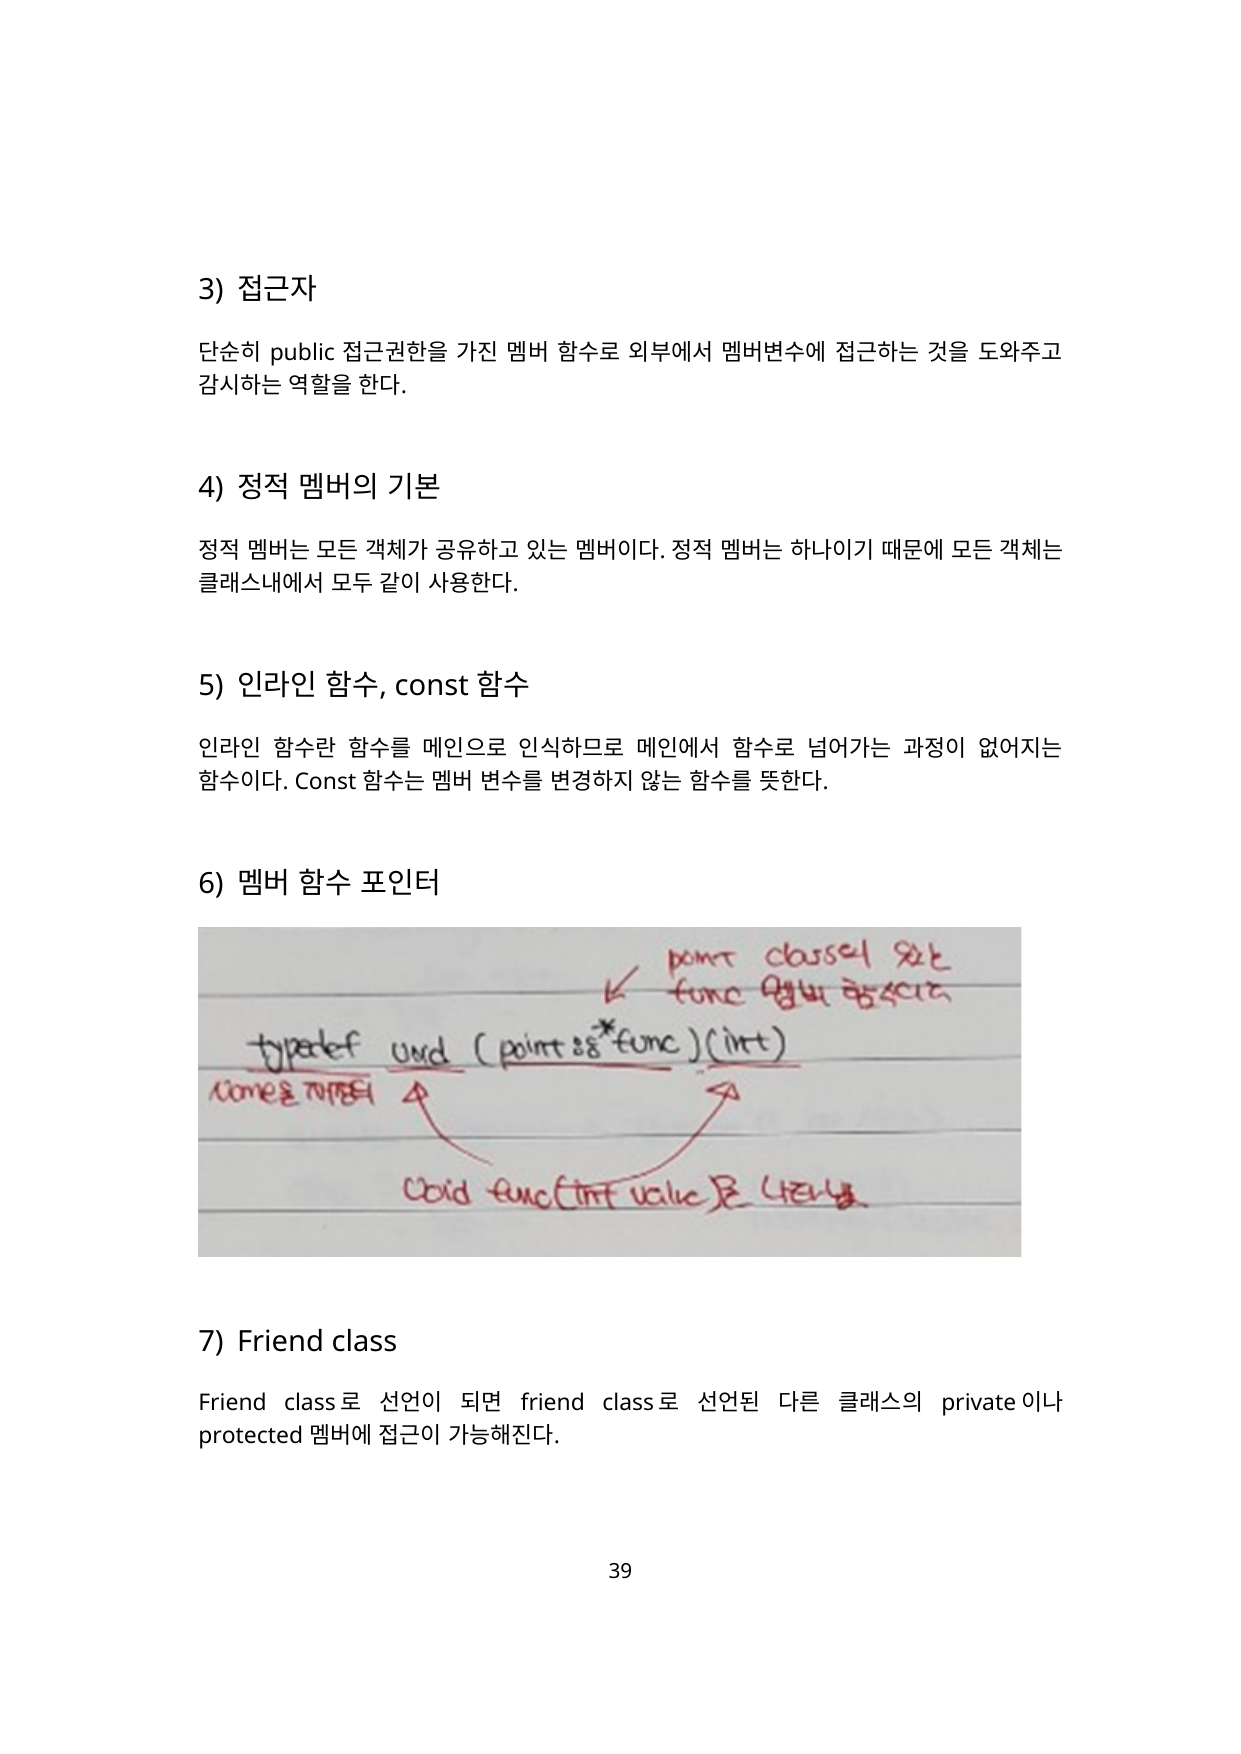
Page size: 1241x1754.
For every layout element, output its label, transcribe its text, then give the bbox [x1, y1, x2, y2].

list 접근자 [198, 266, 1063, 308]
list Friend class [198, 1320, 1063, 1360]
list 인라인 함수, const 함수 [198, 662, 1063, 704]
text 정적 멤버는 모든 객체가 공유하고 있는 멤버이다. 정적 멤버는 하나이기 때문에 모든 객체는 클래스내에서 모두 같이 사용한다. [198, 532, 1063, 598]
text Friend class로 선언이 되면 friend class로 선언된 다른 클래스의 private이나 protected 멤버에 접근이 가능해진다. [198, 1384, 1063, 1451]
picture [198, 927, 1022, 1257]
text 단순히 public 접근권한을 가진 멤버 함수로 외부에서 멤버변수에 접근하는 것을 도와주고 감시하는 역할을 한다. [198, 334, 1063, 400]
text 인라인 함수란 함수를 메인으로 인식하므로 메인에서 함수로 넘어가는 과정이 없어지는 함수이다. Const 함수는 멤버 변수를 변경하지 않는 함수를 뜻한다. [198, 729, 1063, 796]
list 정적 멤버의 기본 [198, 464, 1063, 506]
list 멤버 함수 포인터 [198, 859, 1063, 902]
